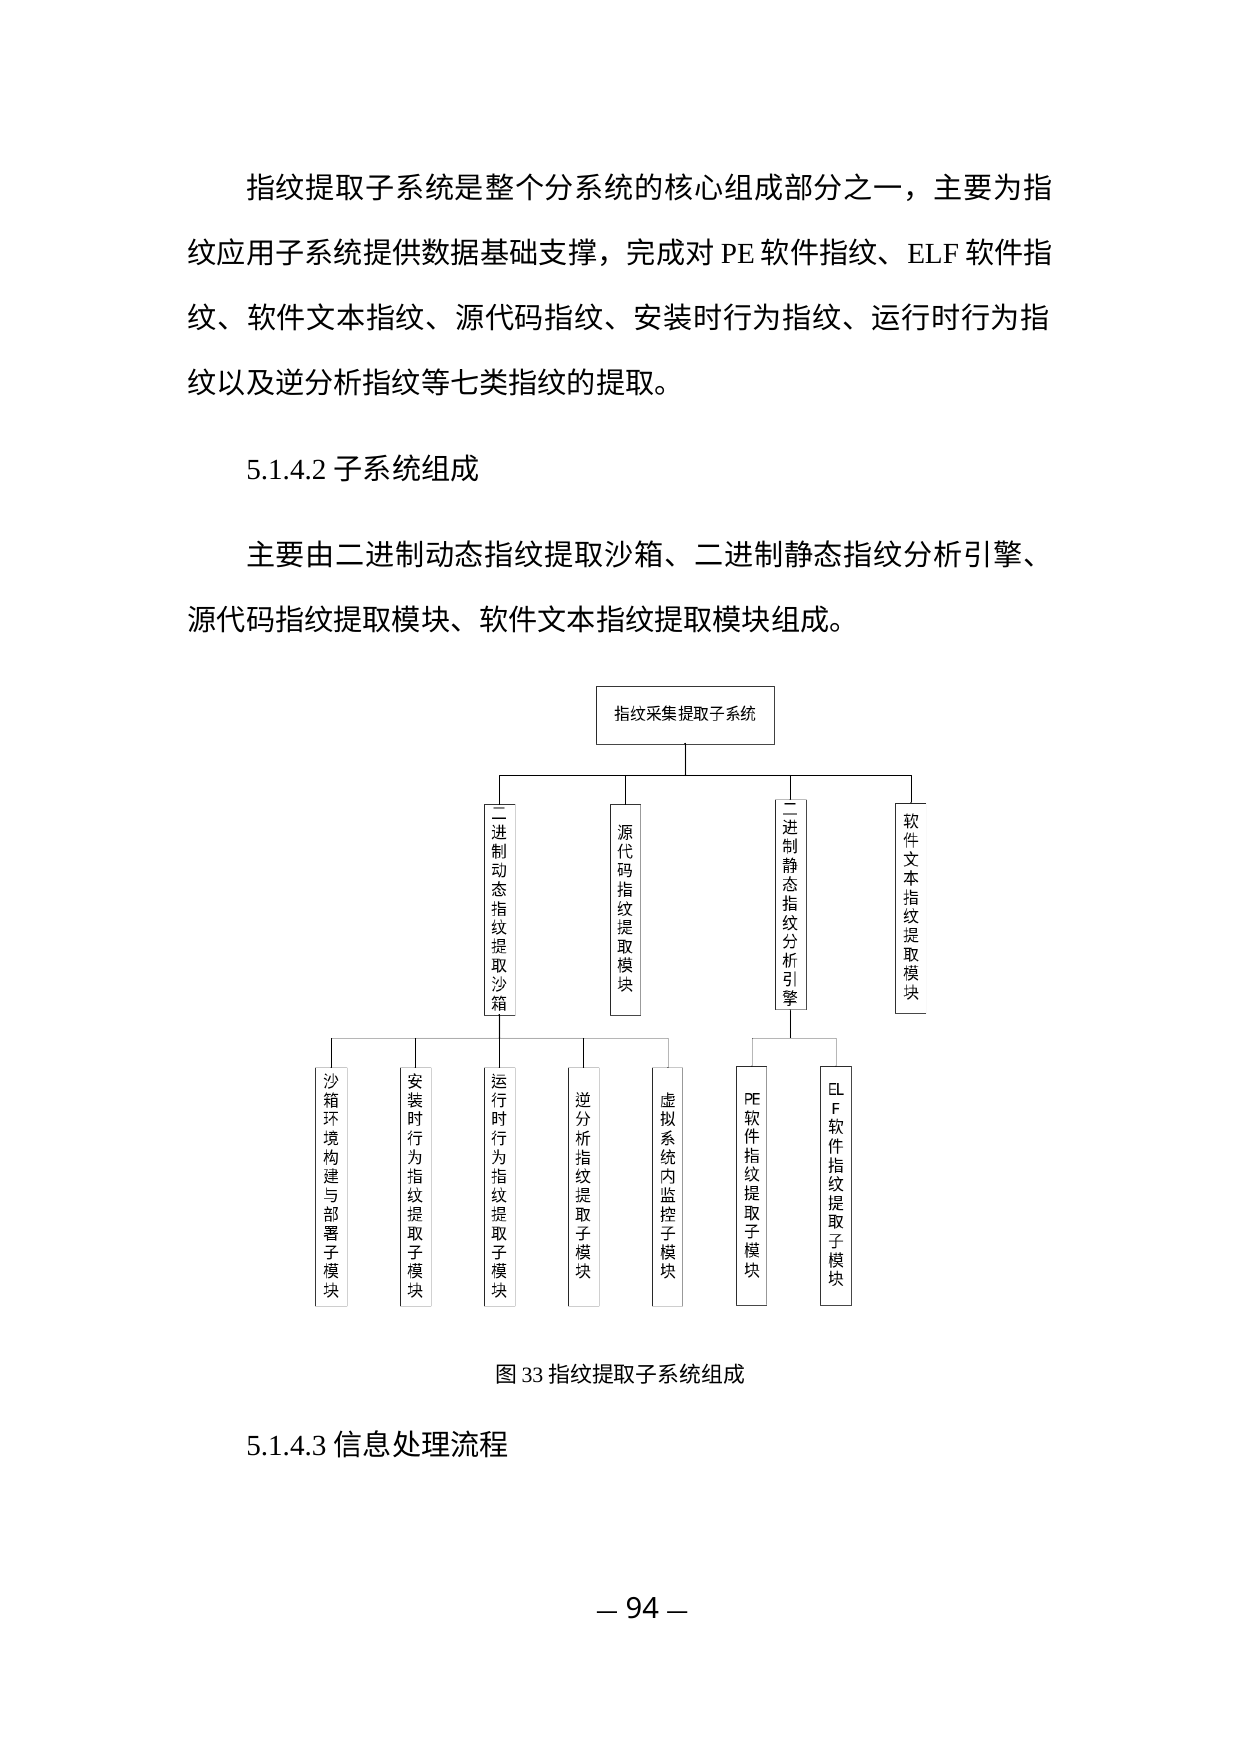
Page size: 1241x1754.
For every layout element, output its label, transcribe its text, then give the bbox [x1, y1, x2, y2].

text 主要由二进制动态指纹提取沙箱、二进制静态指纹分析引擎、源代码指纹提取模块、软件文本指纹提取模块组成。 [187, 520, 1053, 650]
text 图33 指纹提取子系统组成 [187, 1357, 1053, 1389]
list 子系统组成 [246, 434, 1053, 499]
text 指纹提取子系统是整个分系统的核心组成部分之一，主要为指纹应用子系统提供数据基础支撑，完成对PE软件指纹、ELF软件指纹、软件文本指纹、源代码指纹、安装时行为指纹、运行时行为指纹以及逆分析指纹等七类指纹的提取。 [187, 153, 1053, 413]
list 信息处理流程 [246, 1410, 1053, 1475]
